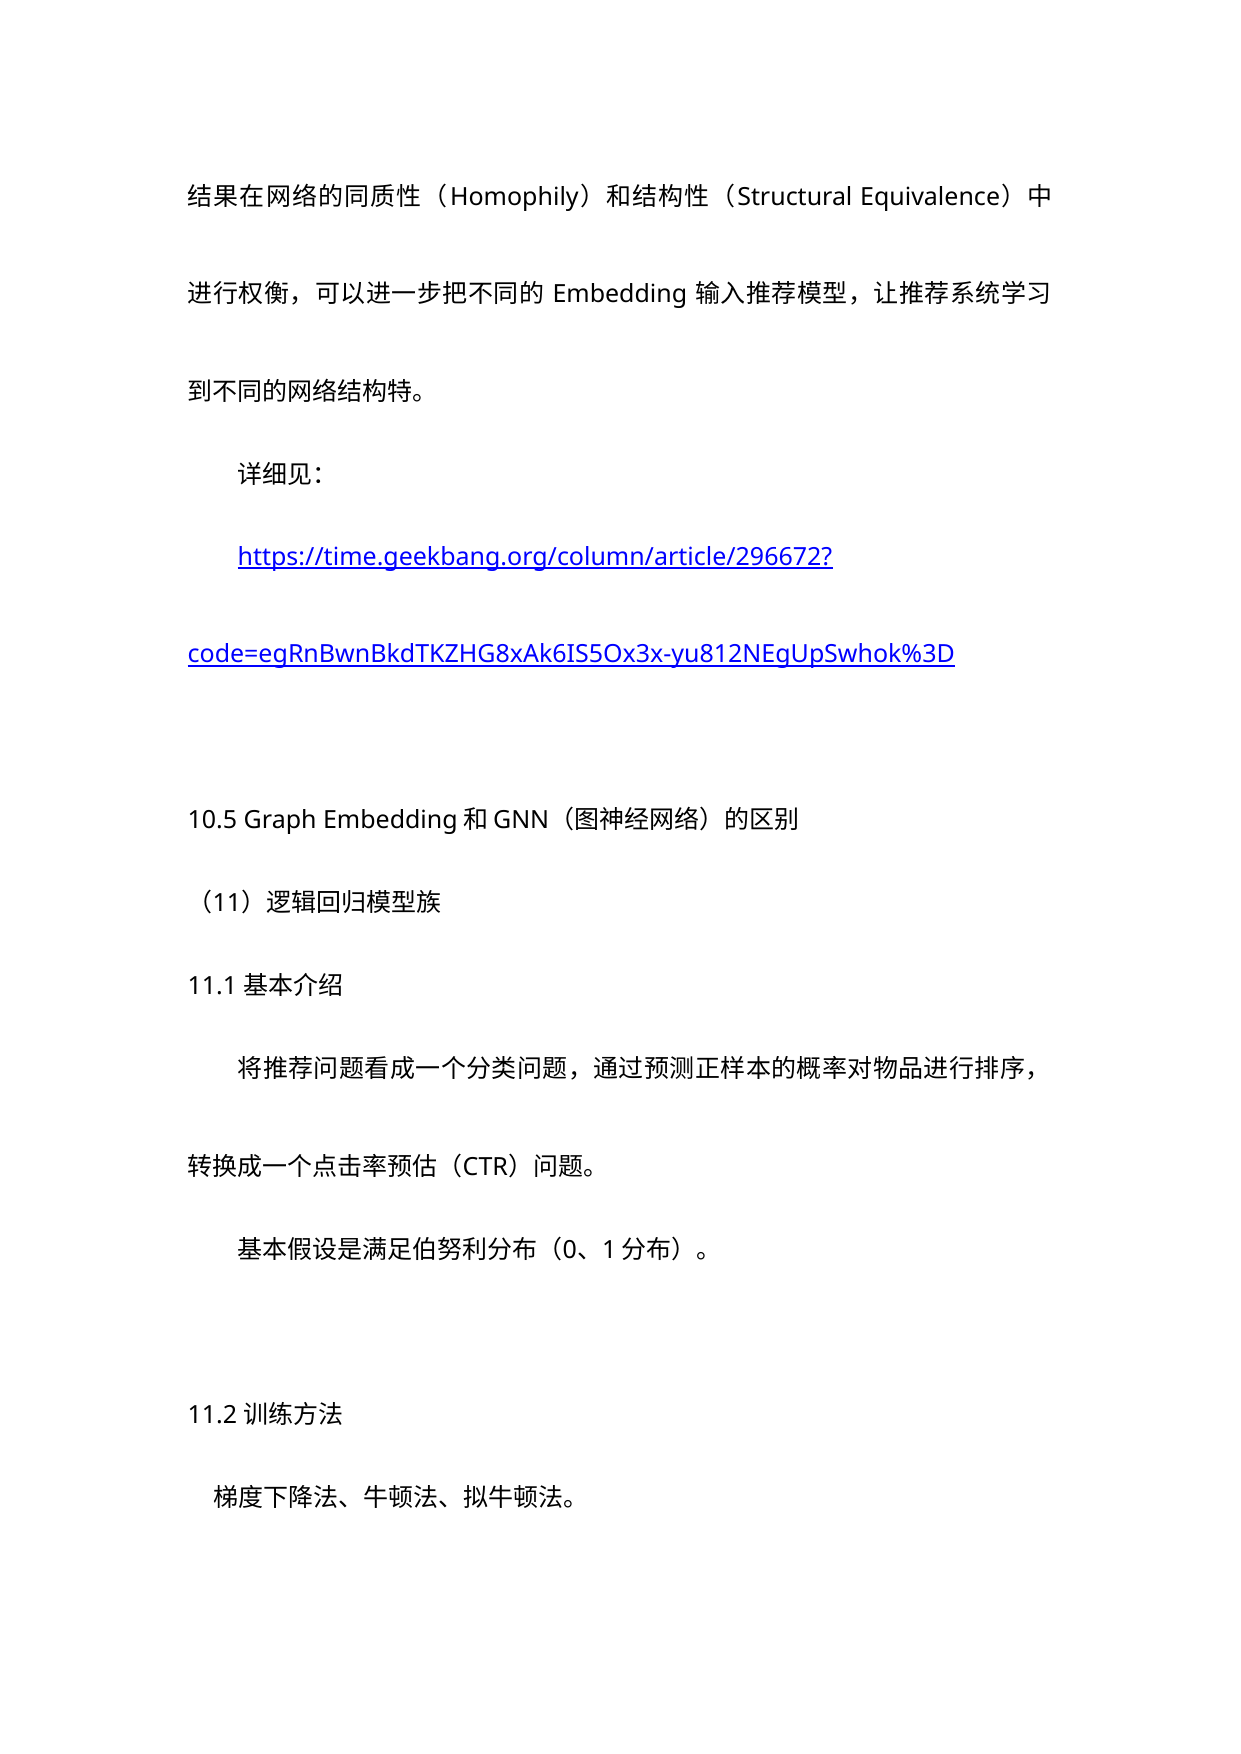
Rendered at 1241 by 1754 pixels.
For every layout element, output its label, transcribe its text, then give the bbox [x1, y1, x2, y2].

list 11.2 训练方法 [187, 1380, 1053, 1445]
list 将推荐问题看成一个分类问题，通过预测正样本的概率对物品进行排序，转换成一个点击率预估（CTR）问题。 [187, 1034, 1053, 1197]
list 详细见： [187, 440, 1053, 505]
list 10.5 Graph Embedding和GNN（图神经网络）的区别 [187, 785, 1053, 850]
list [187, 162, 1053, 422]
list 梯度下降法、牛顿法、拟牛顿法。 [187, 1463, 1053, 1528]
list 逻辑回归模型族 [187, 868, 1053, 933]
list 11.1 基本介绍 [187, 951, 1053, 1016]
list https://time.geekbang.org/column/article/296672?code=egRnBwnBkdTKZHG8xAk6IS5Ox3x-yu812NEgUpSwhok%3D [187, 523, 1053, 686]
list 基本假设是满足伯努利分布（0、1分布）。 [187, 1215, 1053, 1280]
